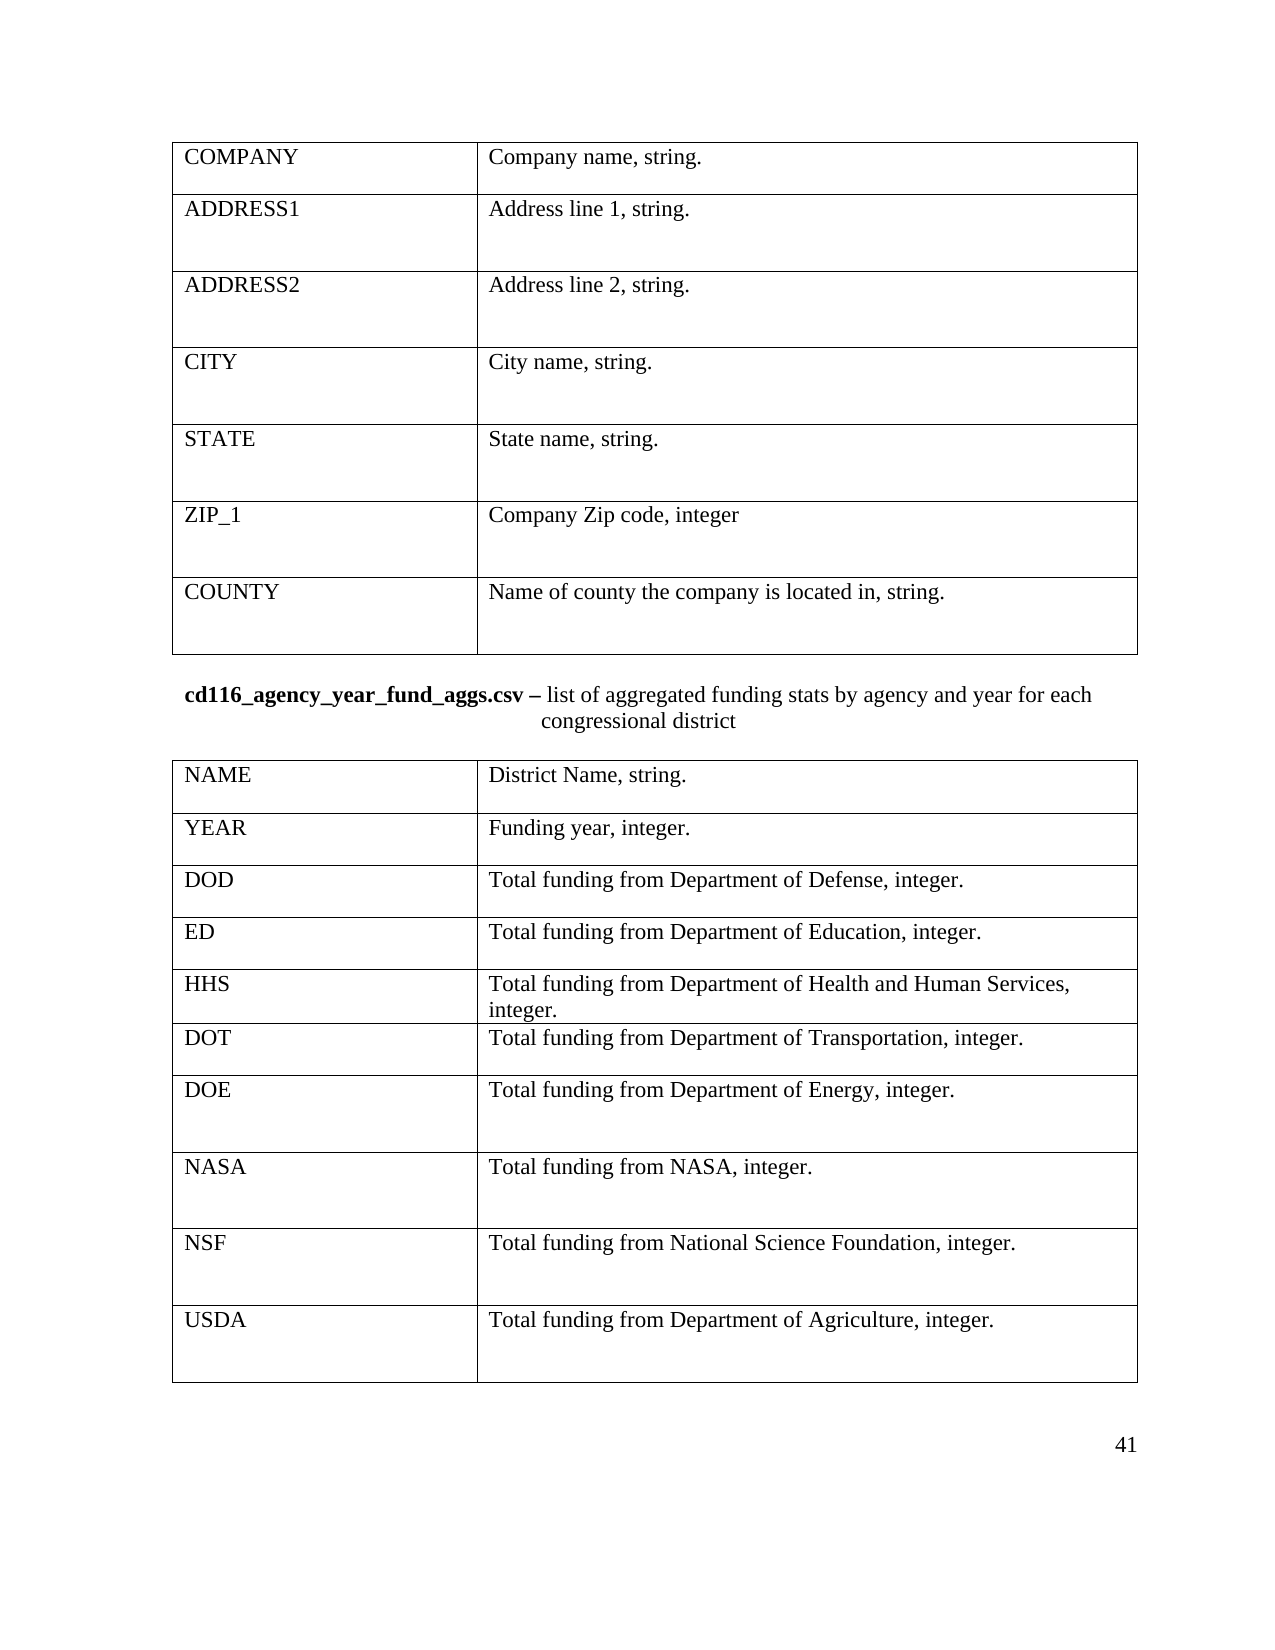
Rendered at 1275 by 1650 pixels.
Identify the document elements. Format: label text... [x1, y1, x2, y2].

table_cell Total funding from Department of Defense, integer. [478, 866, 1137, 917]
table_cell Funding year, integer. [478, 814, 1137, 865]
table_cell Name of county the company is located in, string. [478, 578, 1137, 654]
table_cell NSF [173, 1229, 477, 1305]
table_cell HHS [173, 970, 477, 1023]
table_cell Address line 2, string. [478, 272, 1137, 347]
table_cell DOE [173, 1076, 477, 1152]
table_cell ZIP_1 [173, 502, 477, 577]
table_cell ADDRESS1 [173, 195, 477, 271]
table_cell Address line 1, string. [478, 195, 1137, 271]
table_cell CITY [173, 348, 477, 424]
table_cell DOT [173, 1024, 477, 1075]
table_cell NASA [173, 1153, 477, 1228]
text cd116_agency_year_fund_aggs.csv – list of aggregated funding stats by agency and year for each congressional district [139, 681, 1137, 734]
table_cell COMPANY [173, 143, 477, 194]
table_cell DOD [173, 866, 477, 917]
table_cell Total funding from Department of Energy, integer. [478, 1076, 1137, 1152]
table_cell State name, string. [478, 425, 1137, 501]
table_cell USDA [173, 1306, 477, 1382]
table_cell ADDRESS2 [173, 272, 477, 347]
table_cell Total funding from NASA, integer. [478, 1153, 1137, 1228]
table_cell Company Zip code, integer [478, 502, 1137, 577]
table_cell Total funding from National Science Foundation, integer. [478, 1229, 1137, 1305]
table_header District Name, string. [478, 761, 1137, 812]
table_cell City name, string. [478, 348, 1137, 424]
table_cell Total funding from Department of Agriculture, integer. [478, 1306, 1137, 1382]
table_header NAME [173, 761, 477, 812]
table_cell Total funding from Department of Education, integer. [478, 918, 1137, 969]
table_cell COUNTY [173, 578, 477, 654]
table_cell YEAR [173, 814, 477, 865]
table_cell Company name, string. [478, 143, 1137, 194]
table_cell STATE [173, 425, 477, 501]
table_cell ED [173, 918, 477, 969]
table_cell Total funding from Department of Transportation, integer. [478, 1024, 1137, 1075]
table_cell Total funding from Department of Health and Human Services, integer. [478, 970, 1137, 1023]
